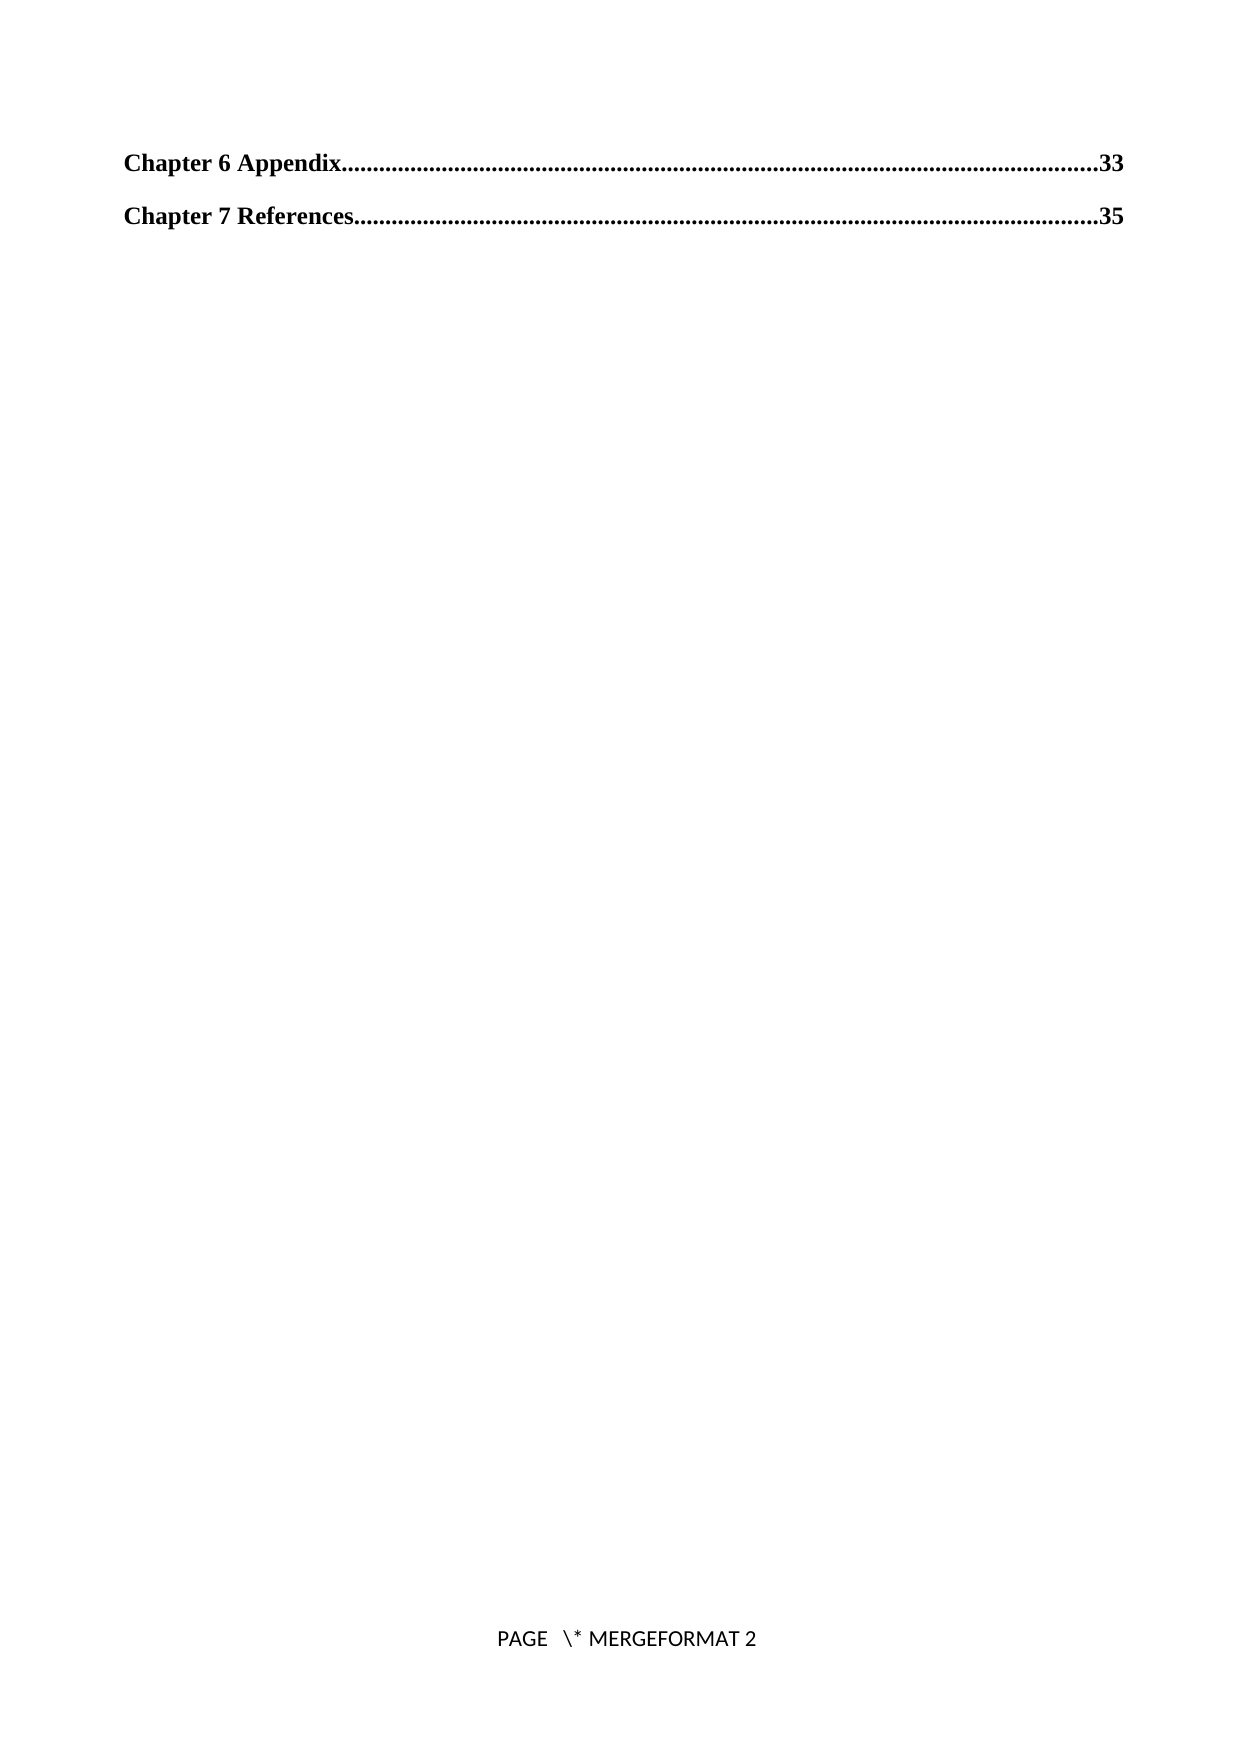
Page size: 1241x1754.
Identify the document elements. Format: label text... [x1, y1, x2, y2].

text Chapter 6 Appendix 33 [123, 148, 1125, 176]
text Chapter 7 References 35 [123, 201, 1125, 230]
